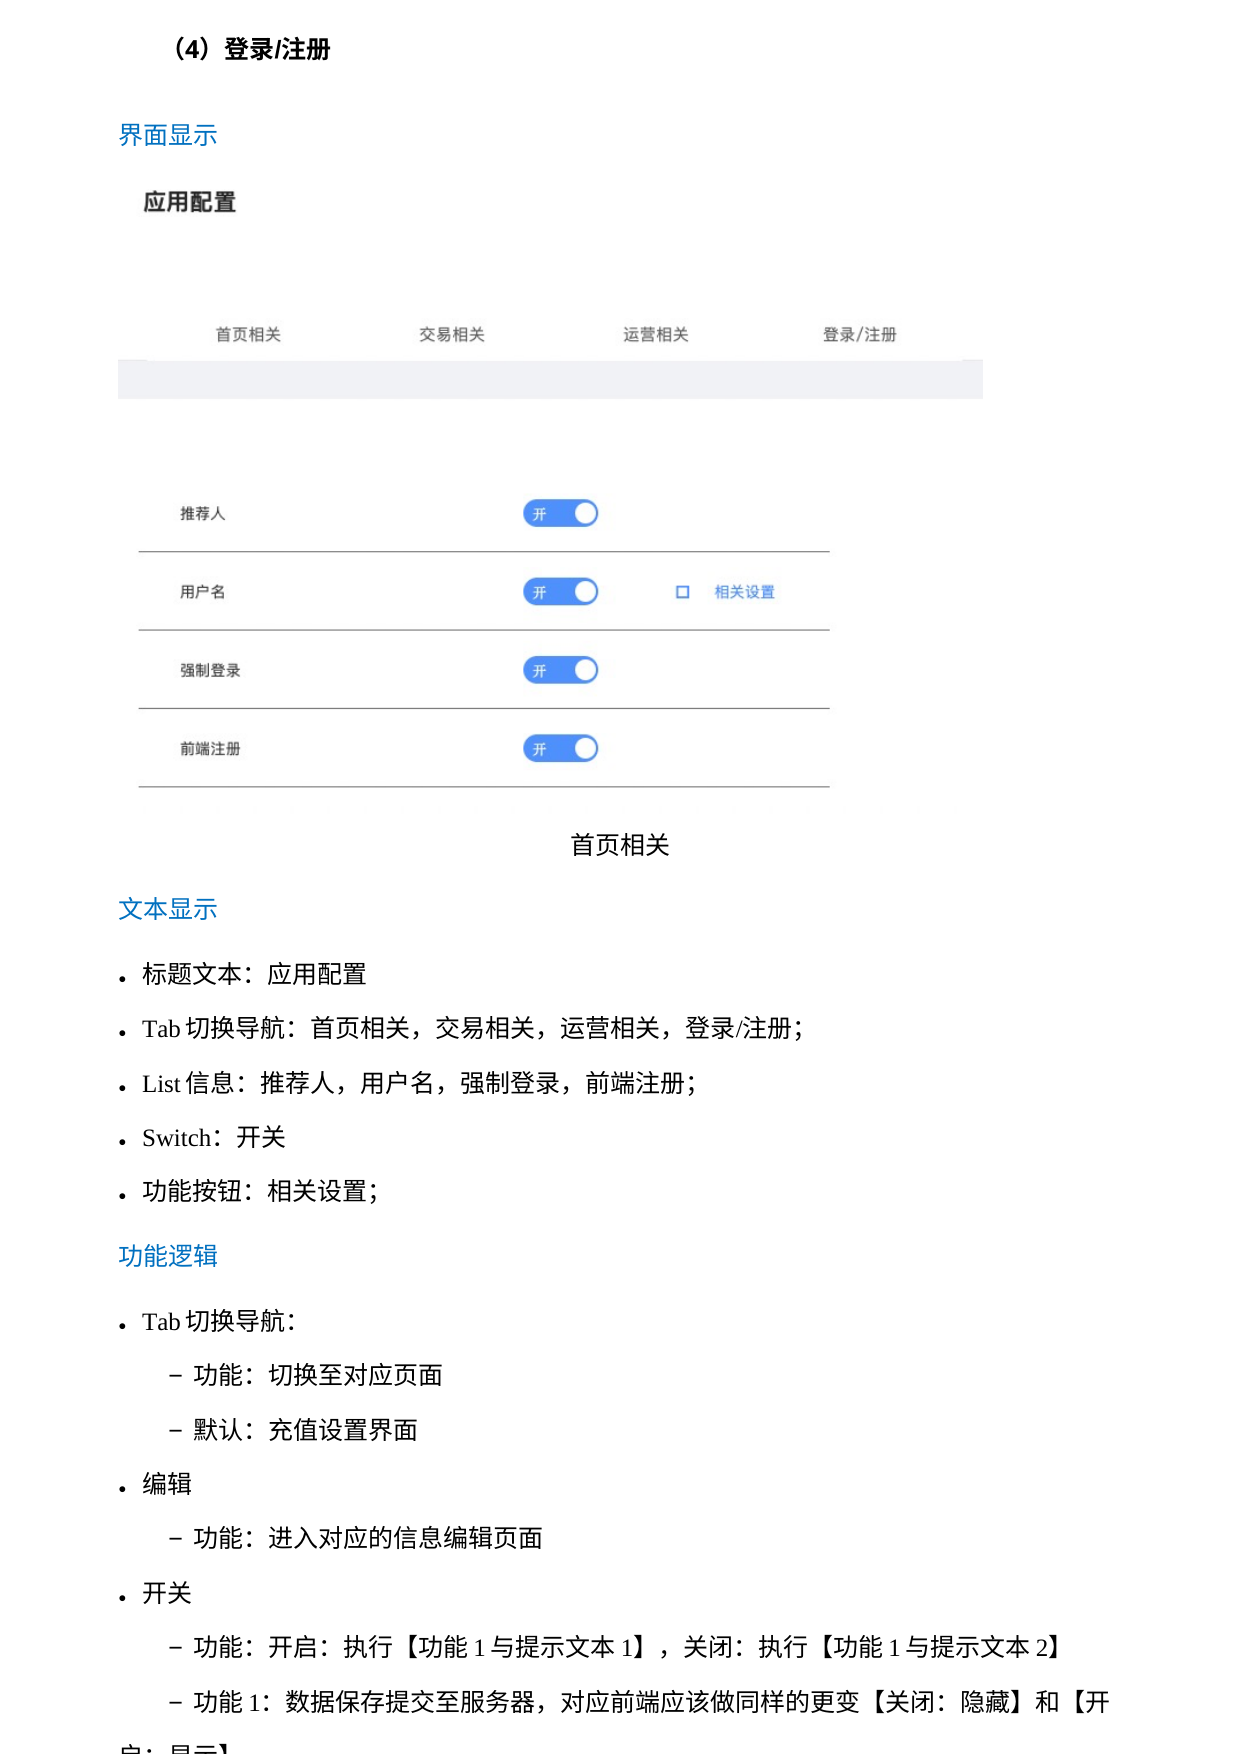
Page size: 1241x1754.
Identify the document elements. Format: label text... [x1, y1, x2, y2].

text 编辑 [118, 1464, 1122, 1501]
text 标题文本：应用配置 [118, 954, 1122, 991]
text 首页相关 [118, 828, 1122, 862]
text 功能1：数据保存提交至服务器，对应前端应该做同样的更变【关闭：隐藏】和【开启：显示】 [118, 1682, 1122, 1754]
text 功能：进入对应的信息编辑页面 [118, 1519, 1122, 1555]
subtitle 登录/注册 [118, 29, 1122, 65]
text Tab切换导航：首页相关，交易相关，运营相关，登录/注册； [118, 1009, 1122, 1045]
text 功能按钮：相关设置； [118, 1172, 1122, 1208]
text List信息：推荐人，用户名，强制登录，前端注册； [118, 1063, 1122, 1099]
picture [118, 180, 983, 814]
text 默认：充值设置界面 [118, 1410, 1122, 1446]
text 开关 [118, 1573, 1122, 1609]
text 功能逻辑 [118, 1237, 1122, 1273]
text 功能：开启：执行【功能1与提示文本1】，关闭：执行【功能1与提示文本2】 [118, 1628, 1122, 1664]
text 功能：切换至对应页面 [118, 1356, 1122, 1392]
text Tab切换导航： [118, 1301, 1122, 1338]
text Switch：开关 [118, 1117, 1122, 1154]
text 界面显示 [118, 116, 1122, 152]
text 文本显示 [118, 889, 1122, 926]
